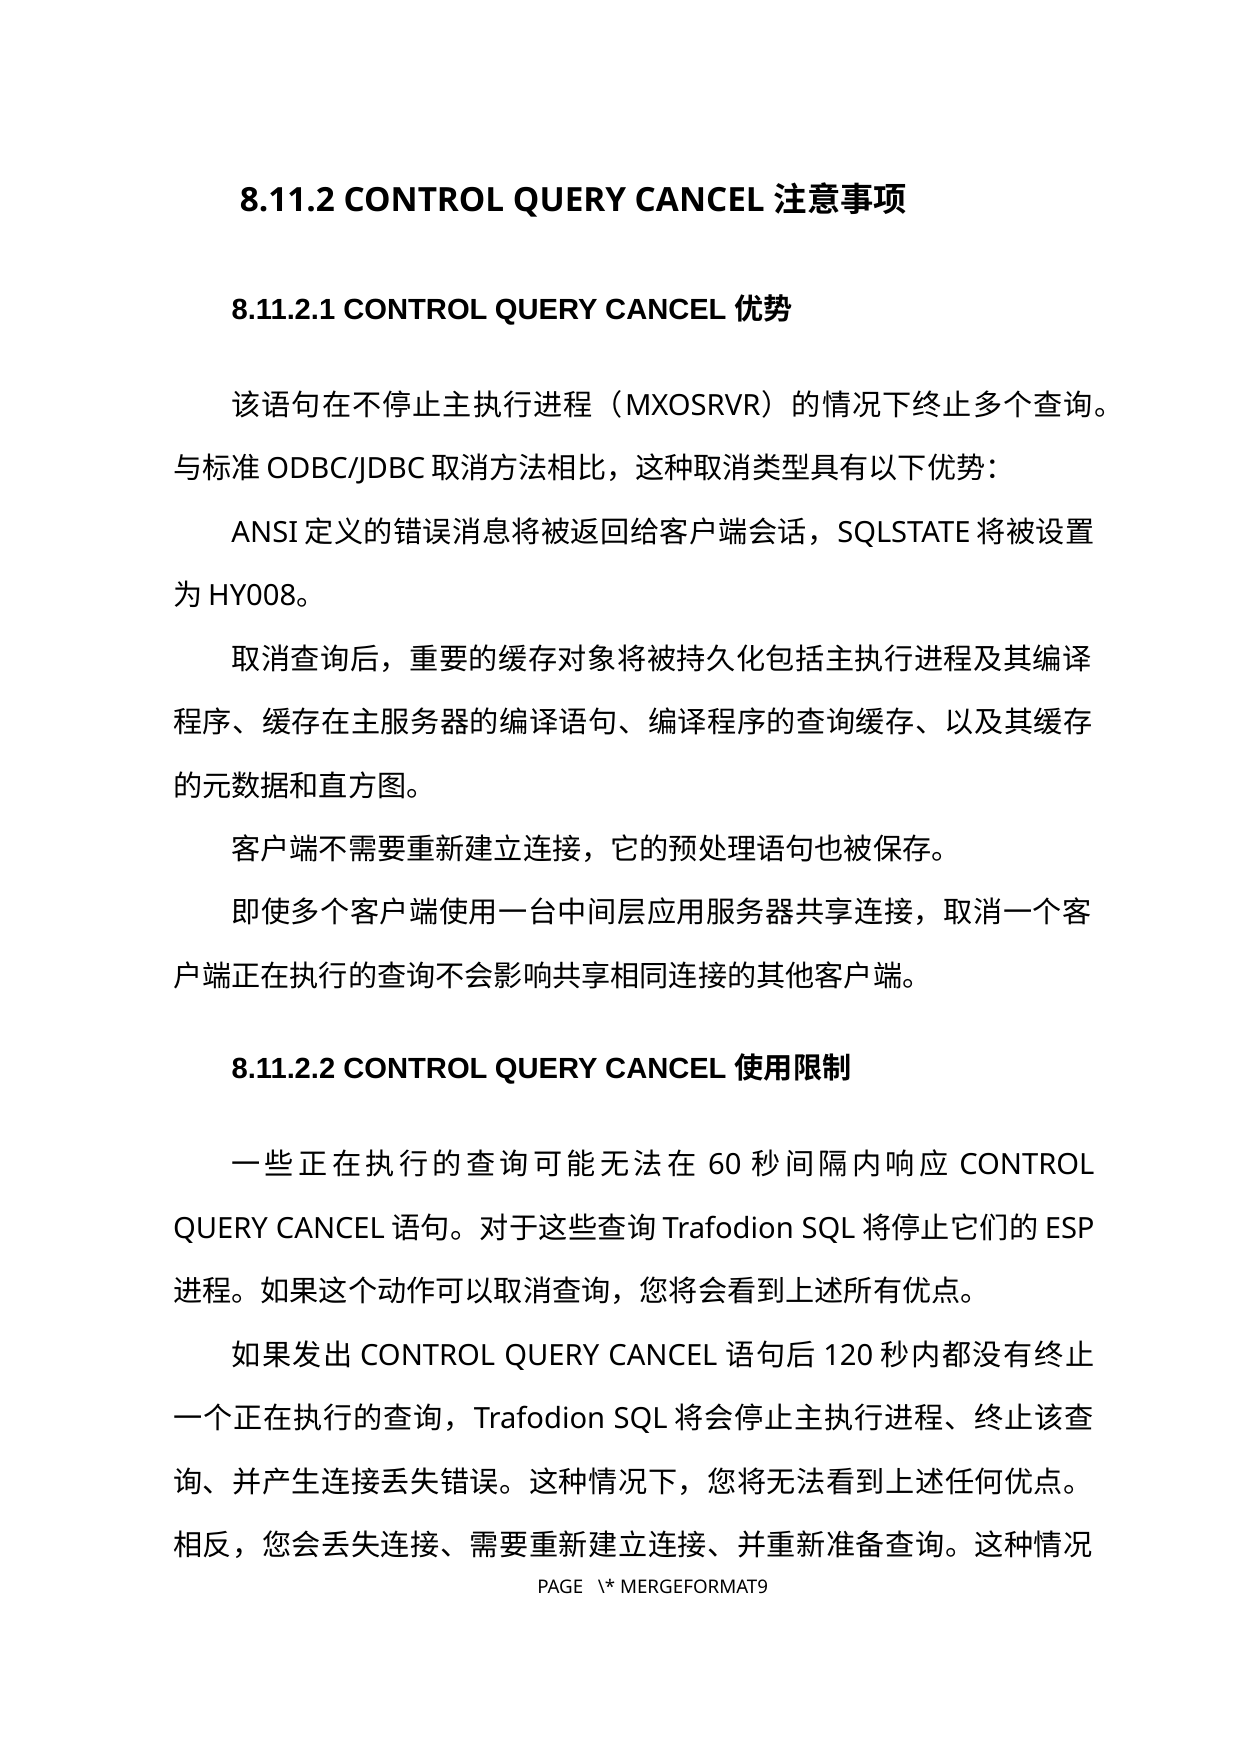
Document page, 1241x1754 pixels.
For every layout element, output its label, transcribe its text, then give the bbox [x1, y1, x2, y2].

text 取消查询后，重要的缓存对象将被持久化包括主执行进程及其编译程序、缓存在主服务器的编译语句、编译程序的查询缓存、以及其缓存的元数据和直方图。 [173, 635, 1094, 804]
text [173, 1331, 1094, 1564]
subtitle 8.11.2.1 CONTROL QUERY CANCEL 优势 [173, 285, 1094, 328]
text 该语句在不停止主执行进程（MXOSRVR）的情况下终止多个查询。与标准ODBC/JDBC取消方法相比，这种取消类型具有以下优势： [173, 381, 1094, 487]
text ANSI定义的错误消息将被返回给客户端会话，SQLSTATE将被设置为HY008。 [173, 508, 1094, 614]
text 客户端不需要重新建立连接，它的预处理语句也被保存。 [173, 826, 1094, 868]
text 一些正在执行的查询可能无法在60秒间隔内响应CONTROL QUERY CANCEL语句。对于这些查询Trafodion SQL将停止它们的ESP进程。如果这个动作可以取消查询，您将会看到上述所有优点。 [173, 1141, 1094, 1310]
subtitle 8.11.2.2 CONTROL QUERY CANCEL 使用限制 [173, 1045, 1094, 1087]
text 即使多个客户端使用一台中间层应用服务器共享连接，取消一个客户端正在执行的查询不会影响共享相同连接的其他客户端。 [173, 889, 1094, 995]
subtitle 8.11.2 CONTROL QUERY CANCEL 注意事项 [173, 172, 1094, 221]
